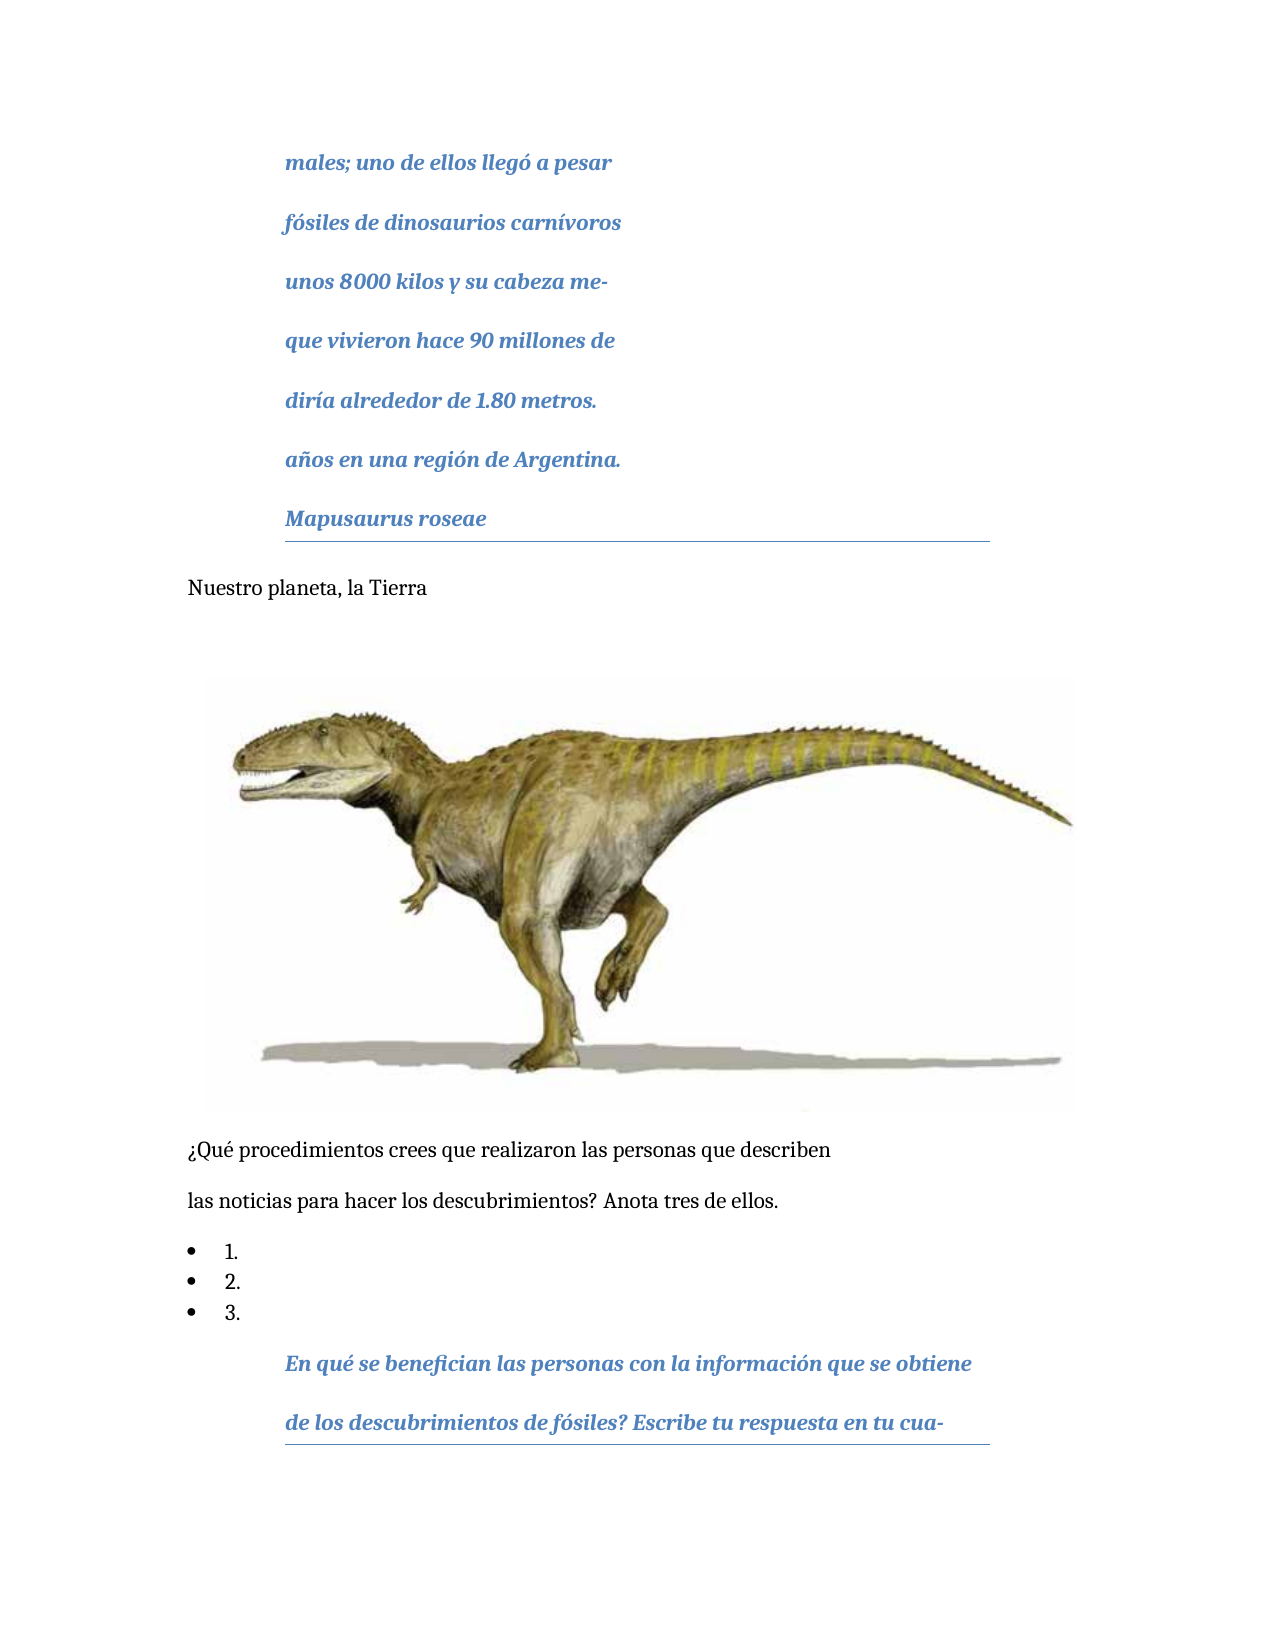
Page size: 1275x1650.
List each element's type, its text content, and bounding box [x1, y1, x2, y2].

text En qué se benefician las personas con la información que se obtiene [285, 1350, 990, 1377]
text Mapusaurus roseae [285, 506, 990, 541]
text de los descubrimientos de fósiles? Escribe tu respuesta en tu cua- [285, 1410, 990, 1444]
text diría alrededor de 1.80 metros. [285, 387, 990, 414]
text ¿Qué procedimientos crees que realizaron las personas que describen [187, 1137, 1087, 1163]
picture [206, 677, 1077, 1112]
list 3. [187, 1299, 1087, 1326]
text las noticias para hacer los descubrimientos? Anota tres de ellos. [187, 1188, 1087, 1214]
text que vivieron hace 90 millones de [285, 328, 990, 354]
text Nuestro planeta, la Tierra [187, 575, 1087, 601]
list 1. [187, 1239, 1087, 1265]
text males; uno de ellos llegó a pesar [285, 150, 990, 176]
list 2. [187, 1269, 1087, 1295]
text años en una región de Argentina. [285, 447, 990, 473]
text unos 8 000 kilos y su cabeza me- [285, 269, 990, 295]
text fósiles de dinosaurios carnívoros [285, 209, 990, 236]
